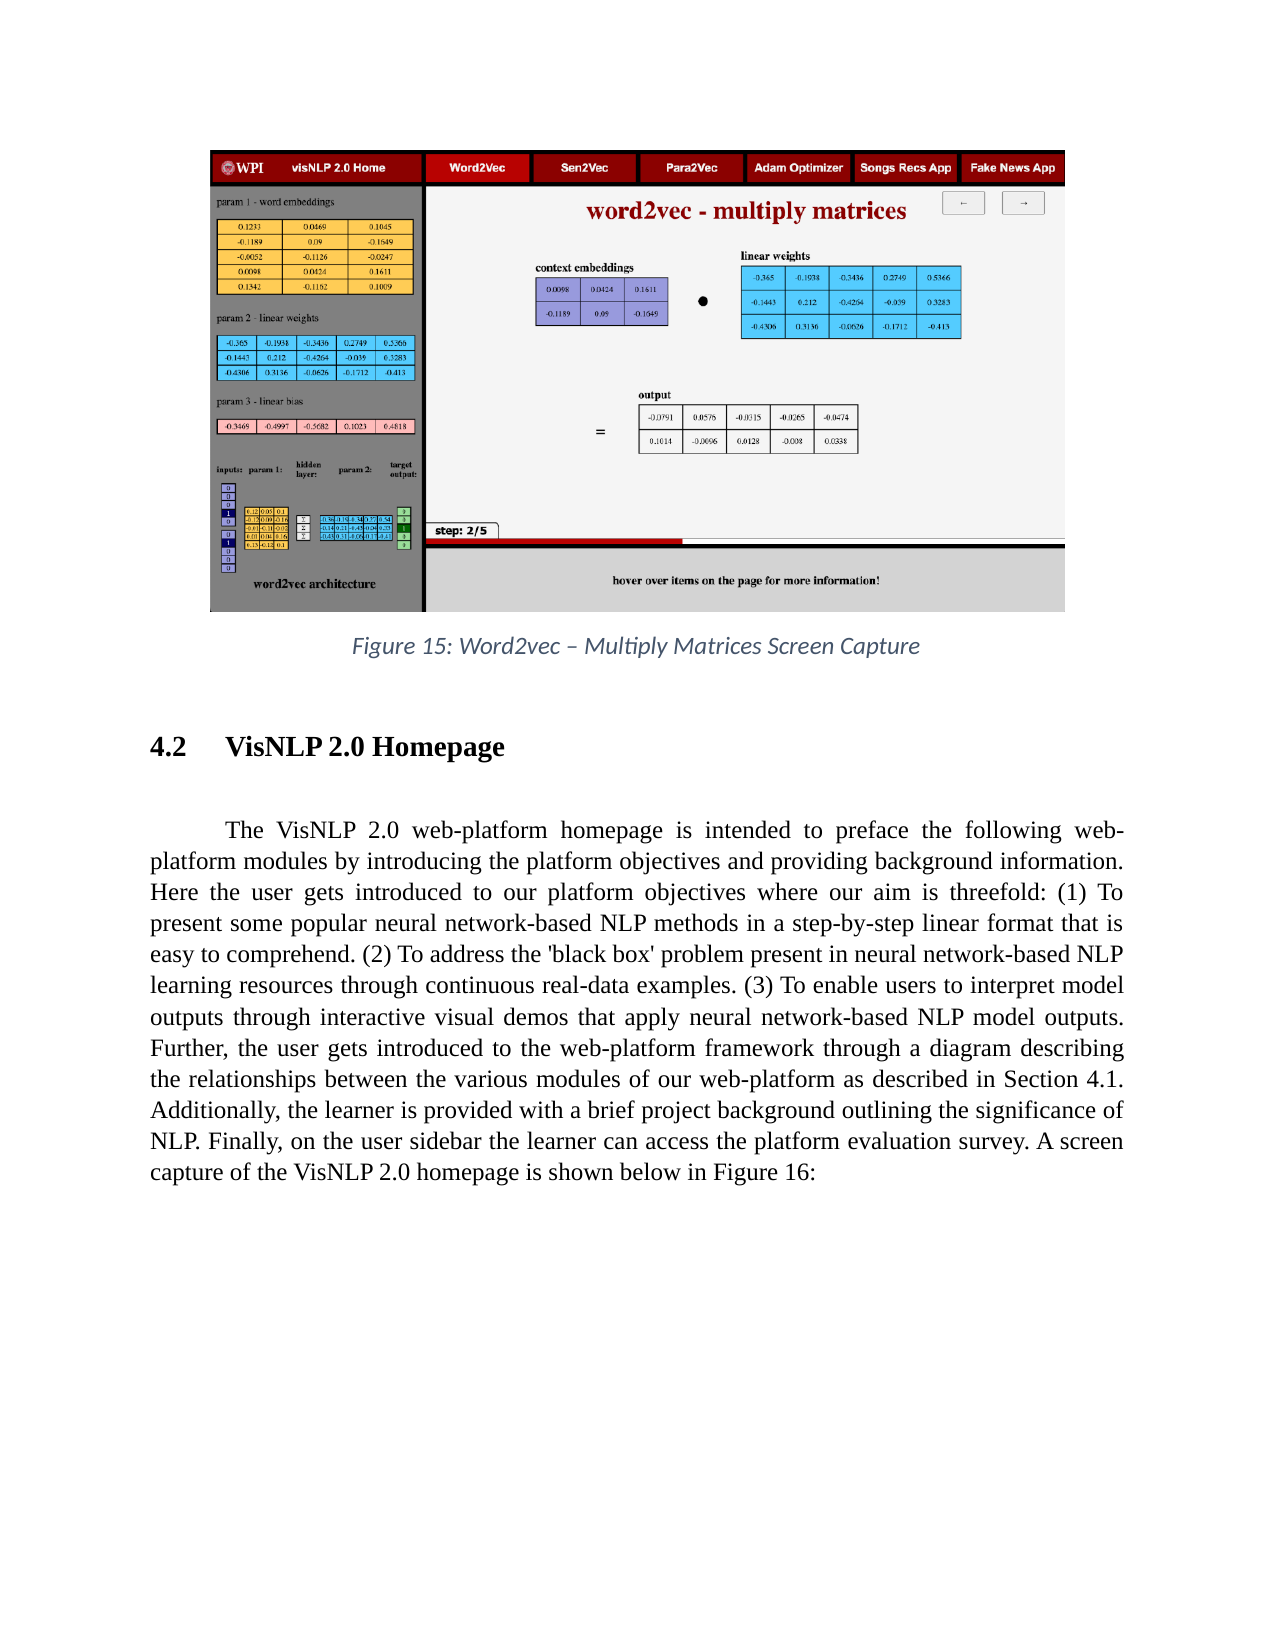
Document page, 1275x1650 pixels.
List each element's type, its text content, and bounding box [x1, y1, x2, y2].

text Figure 15: Word2vec – Multiply Matrices Screen Capture [150, 630, 1125, 661]
picture [210, 150, 1065, 612]
text The VisNLP 2.0 web-platform homepage is intended to preface the following web-platform modules by introducing the platform objectives and providing background information. Here the user gets introduced to our platform objectives where our aim is threefold: (1) To present some popular neural network-based NLP methods in a step-by-step linear format that is easy to comprehend. (2) To address the 'black box' problem present in neural network-based NLP learning resources through continuous real-data examples. (3) To enable users to interpret model outputs through interactive visual demos that apply neural network-based NLP model outputs. Further, the user gets introduced to the web-platform framework through a diagram describing the relationships between the various modules of our web-platform as described in Section 4.1. Additionally, the learner is provided with a brief project background outlining the significance of NLP. Finally, on the user sidebar the learner can access the platform evaluation survey. A screen capture of the VisNLP 2.0 homepage is shown below in Figure 16: [150, 815, 1125, 1186]
subtitle 4.2 VisNLP 2.0 Homepage [150, 729, 1125, 763]
